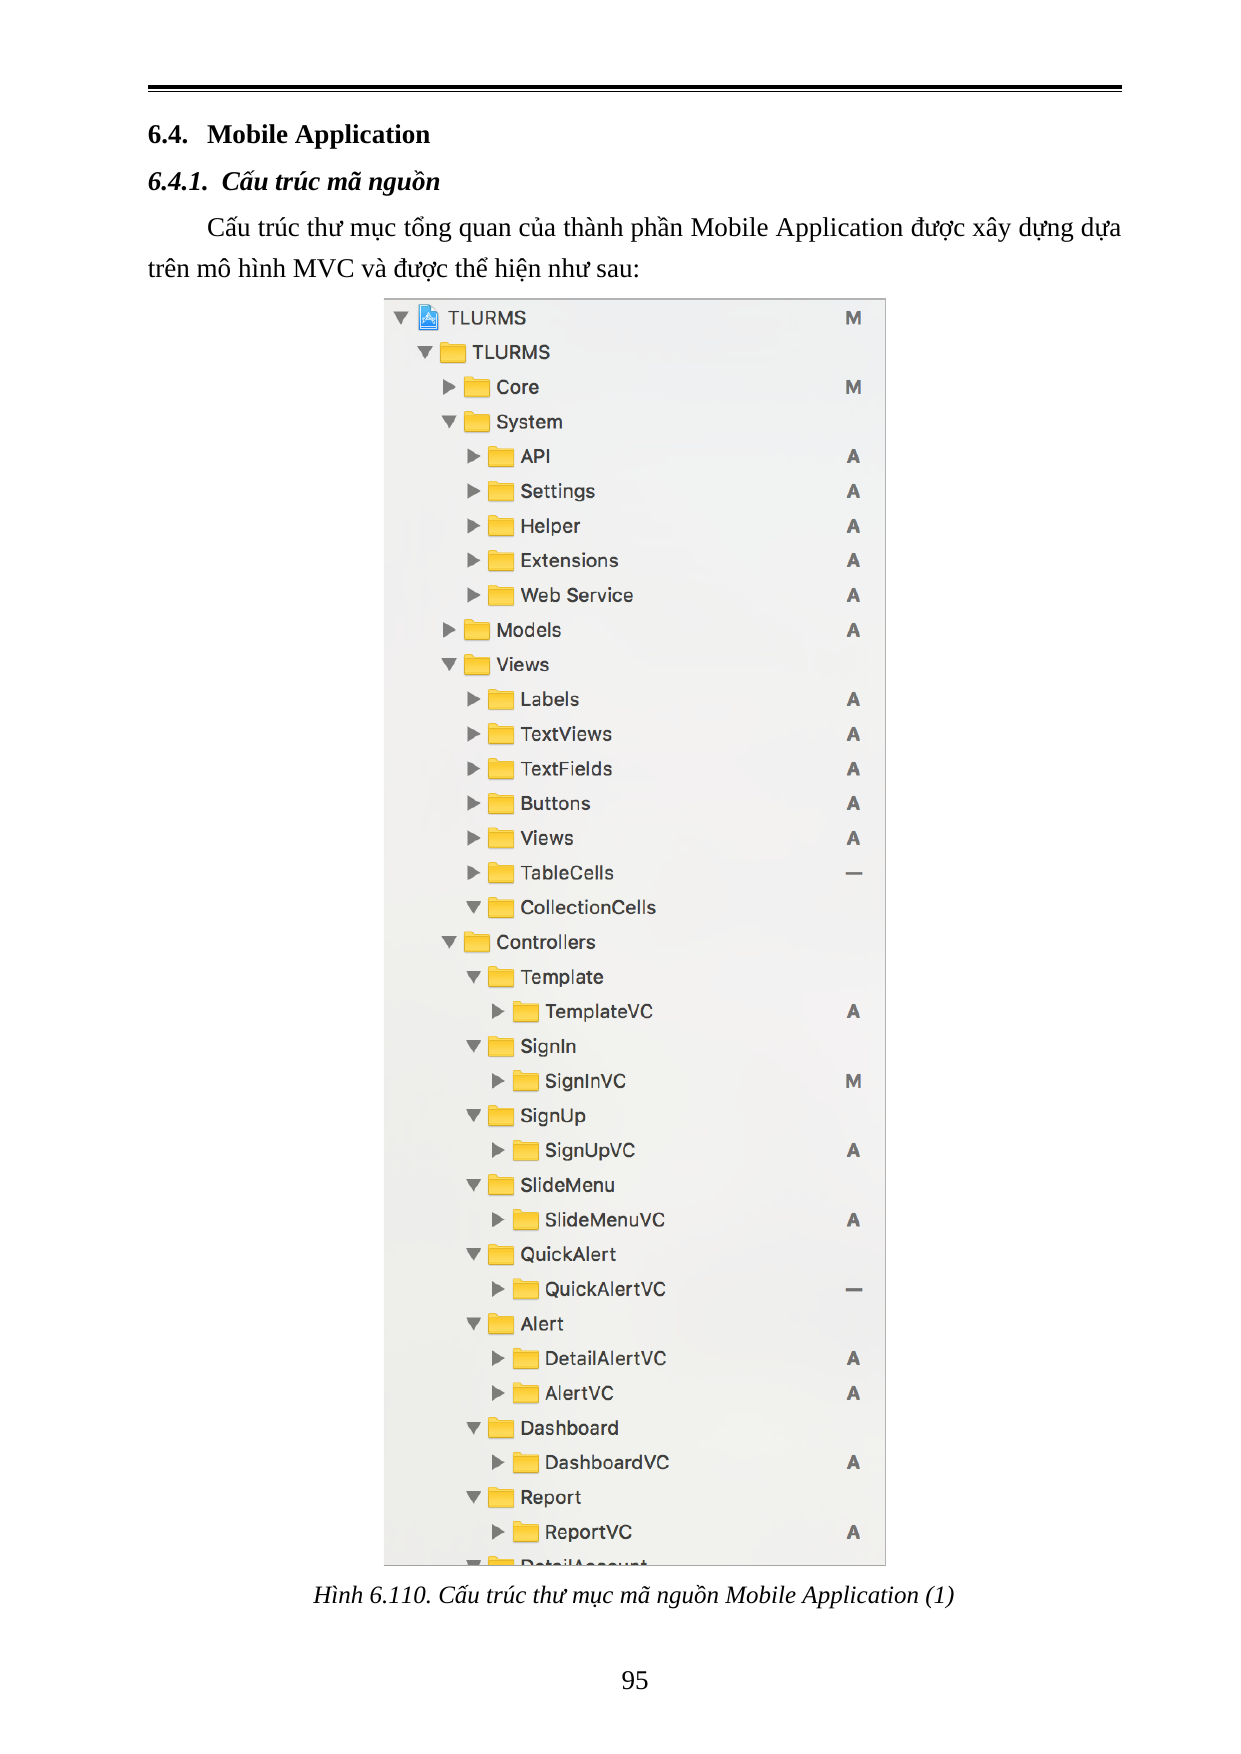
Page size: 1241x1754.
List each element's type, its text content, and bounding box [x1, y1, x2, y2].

subtitle Mobile Application [148, 118, 1122, 149]
picture [383, 298, 886, 1566]
text Cấu trúc thư mục tổng quan của thành phần Mobile Application được xây dựng dựa trên mô hình MVC và được thể hiện như sau: [148, 211, 1122, 283]
subtitle Cấu trúc mã nguồn [148, 165, 1122, 196]
